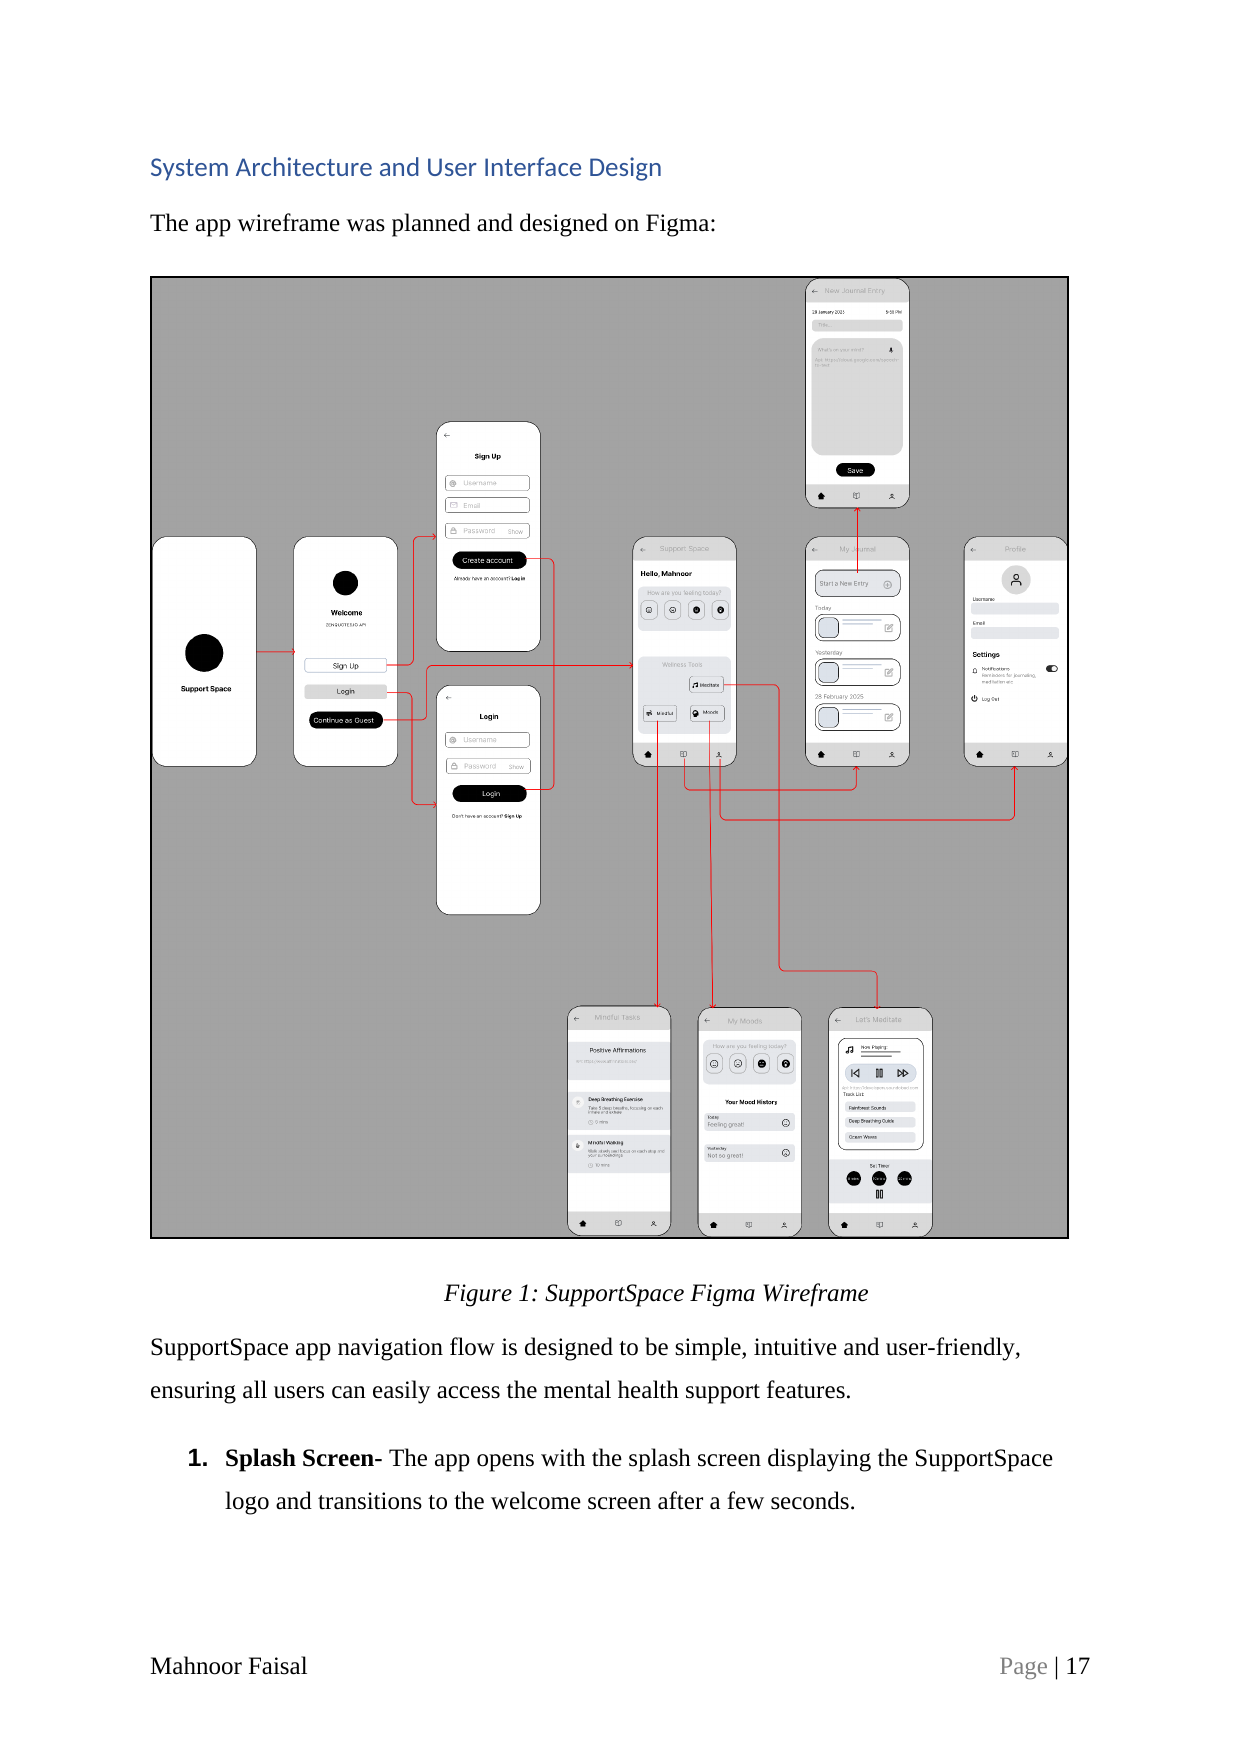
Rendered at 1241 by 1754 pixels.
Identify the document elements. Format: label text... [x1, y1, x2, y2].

list Splash Screen- The app opens with the splash screen displaying the SupportSpace logo and transitions to the welcome screen after a few seconds. [187, 1443, 1090, 1515]
picture [152, 278, 1067, 1237]
text Figure 1: SupportSpace Figma Wireframe [150, 1278, 1090, 1307]
text The app wireframe was planned and designed on Figma: [150, 208, 1090, 237]
text SupportSpace app navigation flow is designed to be simple, intuitive and user-friendly, ensuring all users can easily access the mental health support features. [150, 1332, 1090, 1404]
subtitle System Architecture and User Interface Design [150, 150, 1090, 183]
